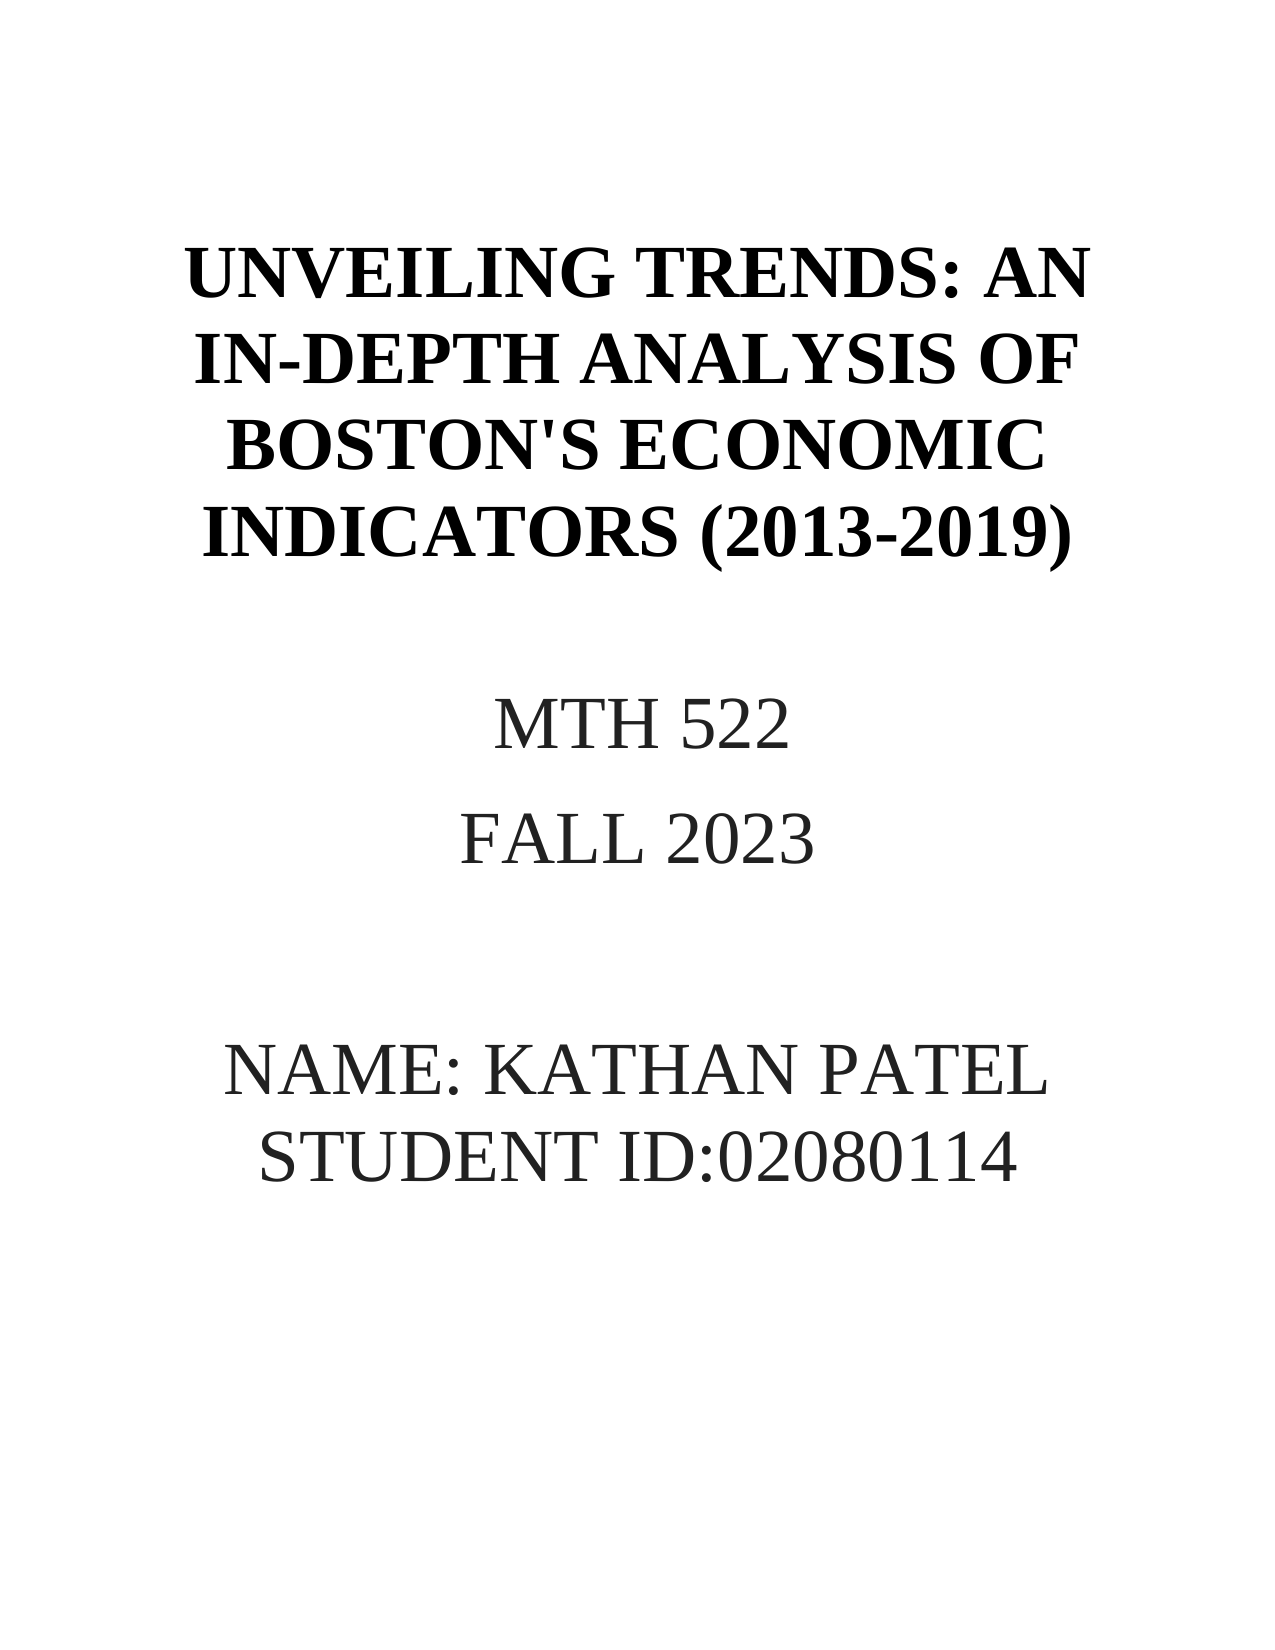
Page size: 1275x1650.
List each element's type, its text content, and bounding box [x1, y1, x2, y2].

text NAME: KATHAN PATEL STUDENT ID:02080114 [150, 1024, 1125, 1197]
subtitle MTH 522 [160, 678, 1125, 764]
text FALL 2023 [150, 794, 1125, 880]
text UNVEILING TRENDS: AN IN-DEPTH ANALYSIS OF BOSTON'S ECONOMIC INDICATORS (2013-2019) [150, 227, 1125, 572]
